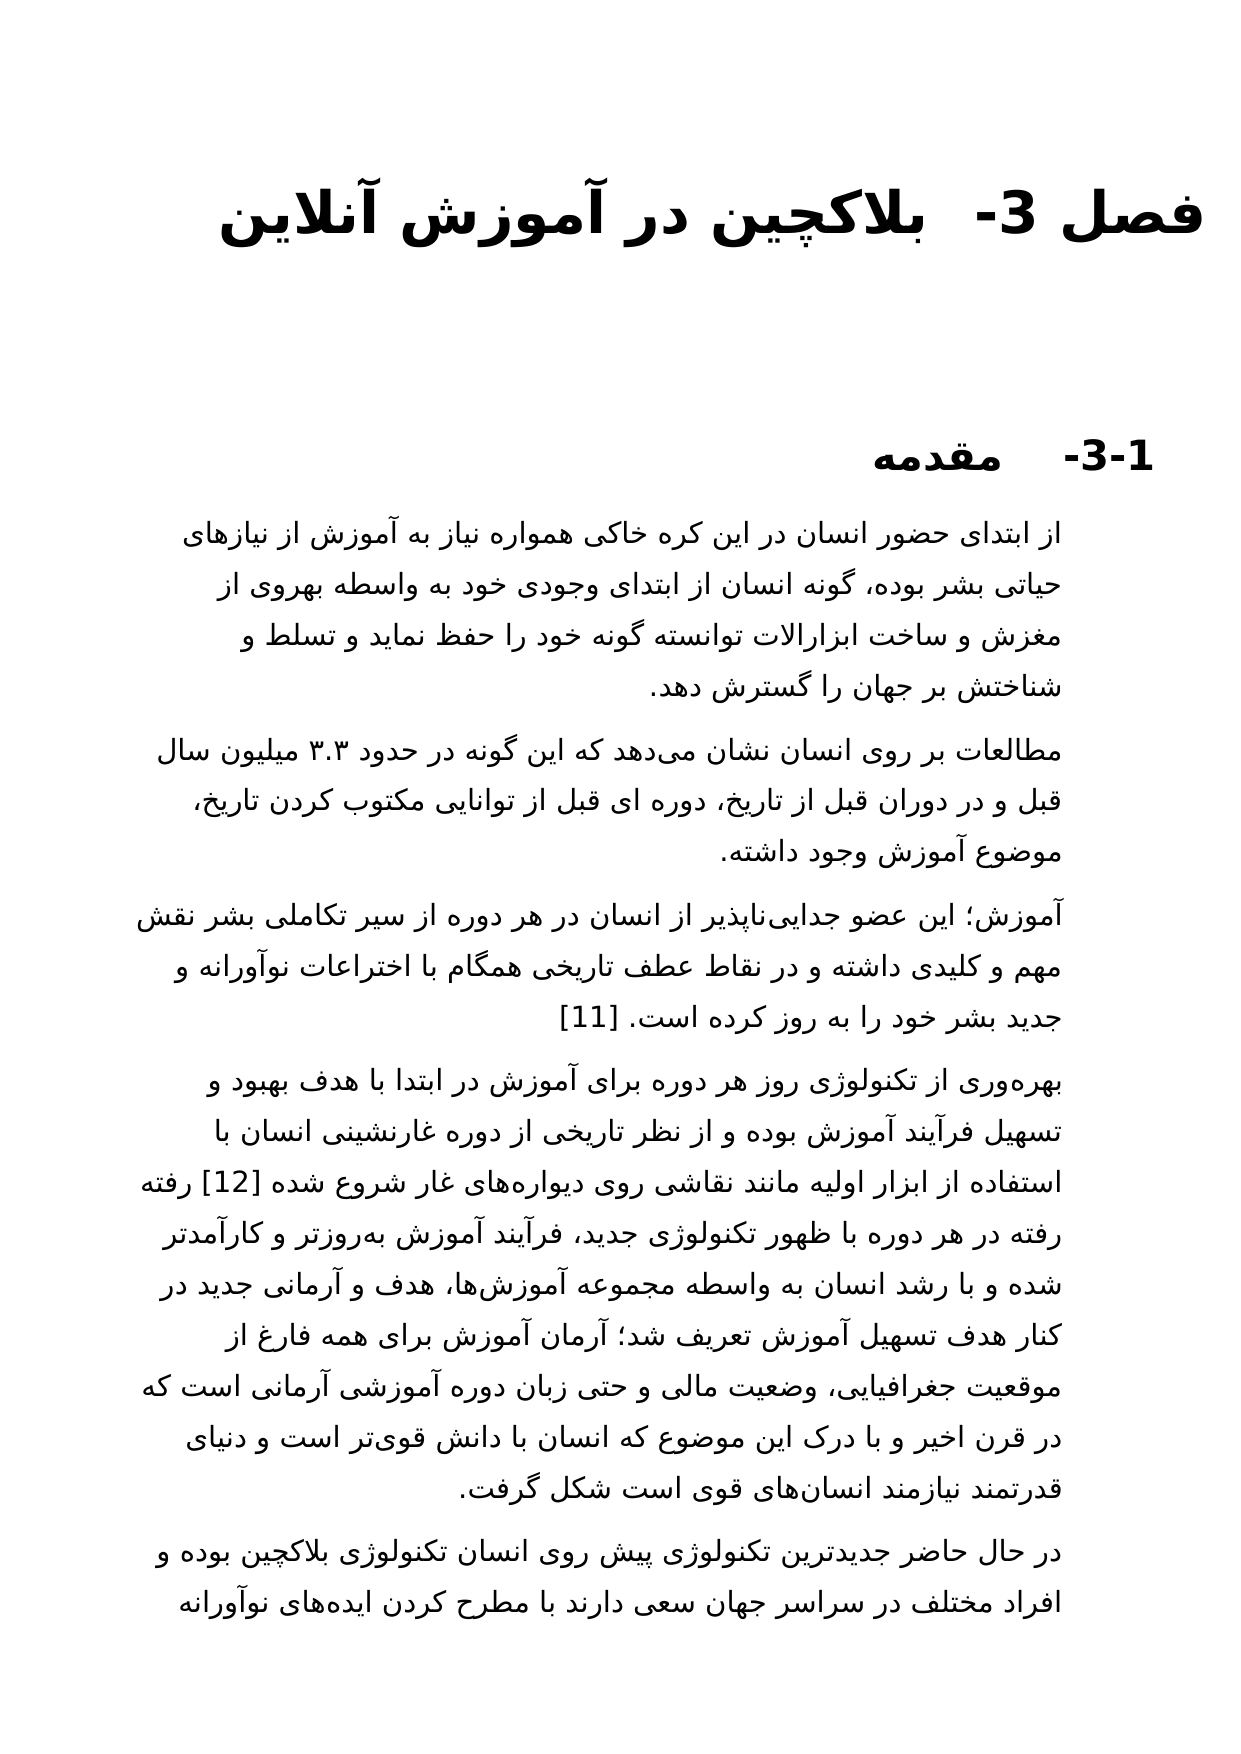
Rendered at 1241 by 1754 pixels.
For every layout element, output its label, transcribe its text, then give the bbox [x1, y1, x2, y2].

text مطالعات بر روی انسان نشان می‌دهد که این گونه در حدود ۳.۳ میلیون سال قبل و در دوران قبل از تاریخ، دوره ای قبل از توانایی مکتوب کردن تاریخ، موضوع آموزش وجود داشته. [130, 733, 1063, 869]
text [130, 1534, 1063, 1619]
text بهره‌وری از تکنولوژی روز هر دوره برای آموزش در ابتدا با هدف بهبود و تسهیل فرآیند آموزش بوده و از نظر تاریخی از دوره غارنشینی انسان با استفاده از ابزار اولیه مانند نقاشی روی دیواره‌های غار شروع شده رفته رفته در هر دوره با ظهور تکنولوژی جدید، فرآیند آموزش به‌روزتر و کارآمدتر شده و با رشد انسان به واسطه مجموعه آموزش‌ها، هدف و آرمانی جدید در کنار هدف تسهیل آموزش تعریف شد؛ آرمان آموزش برای همه فارغ از موقعیت جغرافیایی، وضعیت مالی و حتی زبان دوره آموزشی آرمانی است که در قرن اخیر و با درک این موضوع که انسان با دانش قوی‌تر است و دنیای قدرتمند نیازمند انسان‌های قوی است شکل گرفت. [130, 1063, 1063, 1505]
text از ابتدای حضور انسان در این کره خاکی همواره نیاز به آموزش از نیازهای حیاتی بشر بوده، گونه انسان از ابتدای وجودی خود به واسطه بهروی از مغزش و ساخت ابزارالات توانسته گونه خود را حفظ نماید و تسلط و شناختش بر جهان را گسترش دهد. [130, 517, 1063, 703]
subtitle بلاکچین در آموزش آنلاین [130, 179, 1063, 247]
subtitle مقدمه [130, 431, 1063, 480]
text آموزش؛ این عضو جدایی‌ناپذیر از انسان در هر دوره از سیر تکاملی بشر نقش مهم و کلیدی داشته و در نقاط عطف تاریخی همگام با اختراعات نوآورانه و جدید بشر خود را به روز کرده است. [130, 898, 1063, 1034]
